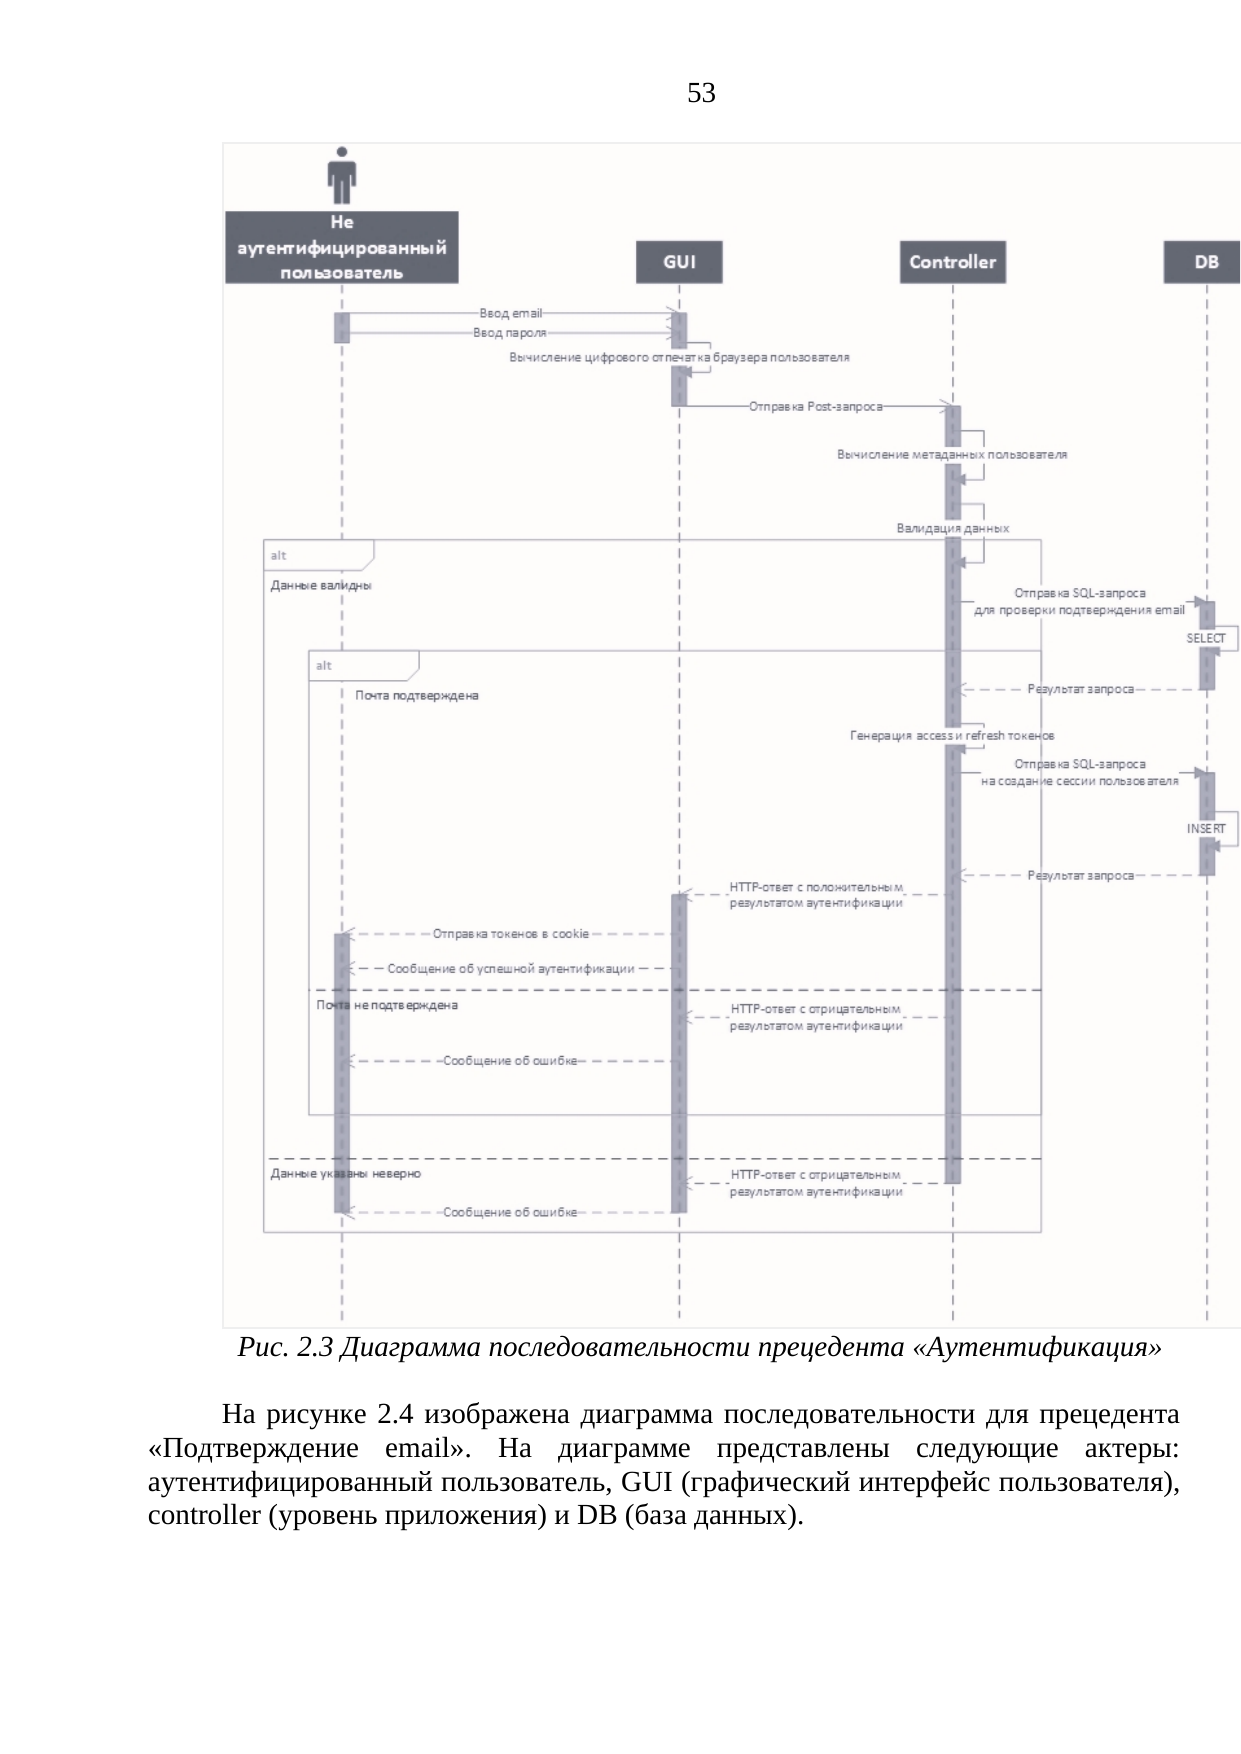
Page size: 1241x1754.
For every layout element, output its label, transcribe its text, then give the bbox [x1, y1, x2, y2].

text На рисунке 2.4 изображена диаграмма последовательности для прецедента «Подтверждение email». На диаграмме представлены следующие актеры: аутентифицированный пользователь, GUI (графический интерфейс пользователя), controller (уровень приложения) и DB (база данных). [148, 1397, 1181, 1531]
picture [224, 144, 1241, 1327]
text Рис. 2.3 Диаграмма последовательности прецедента «Аутентификация» [148, 1329, 1181, 1363]
